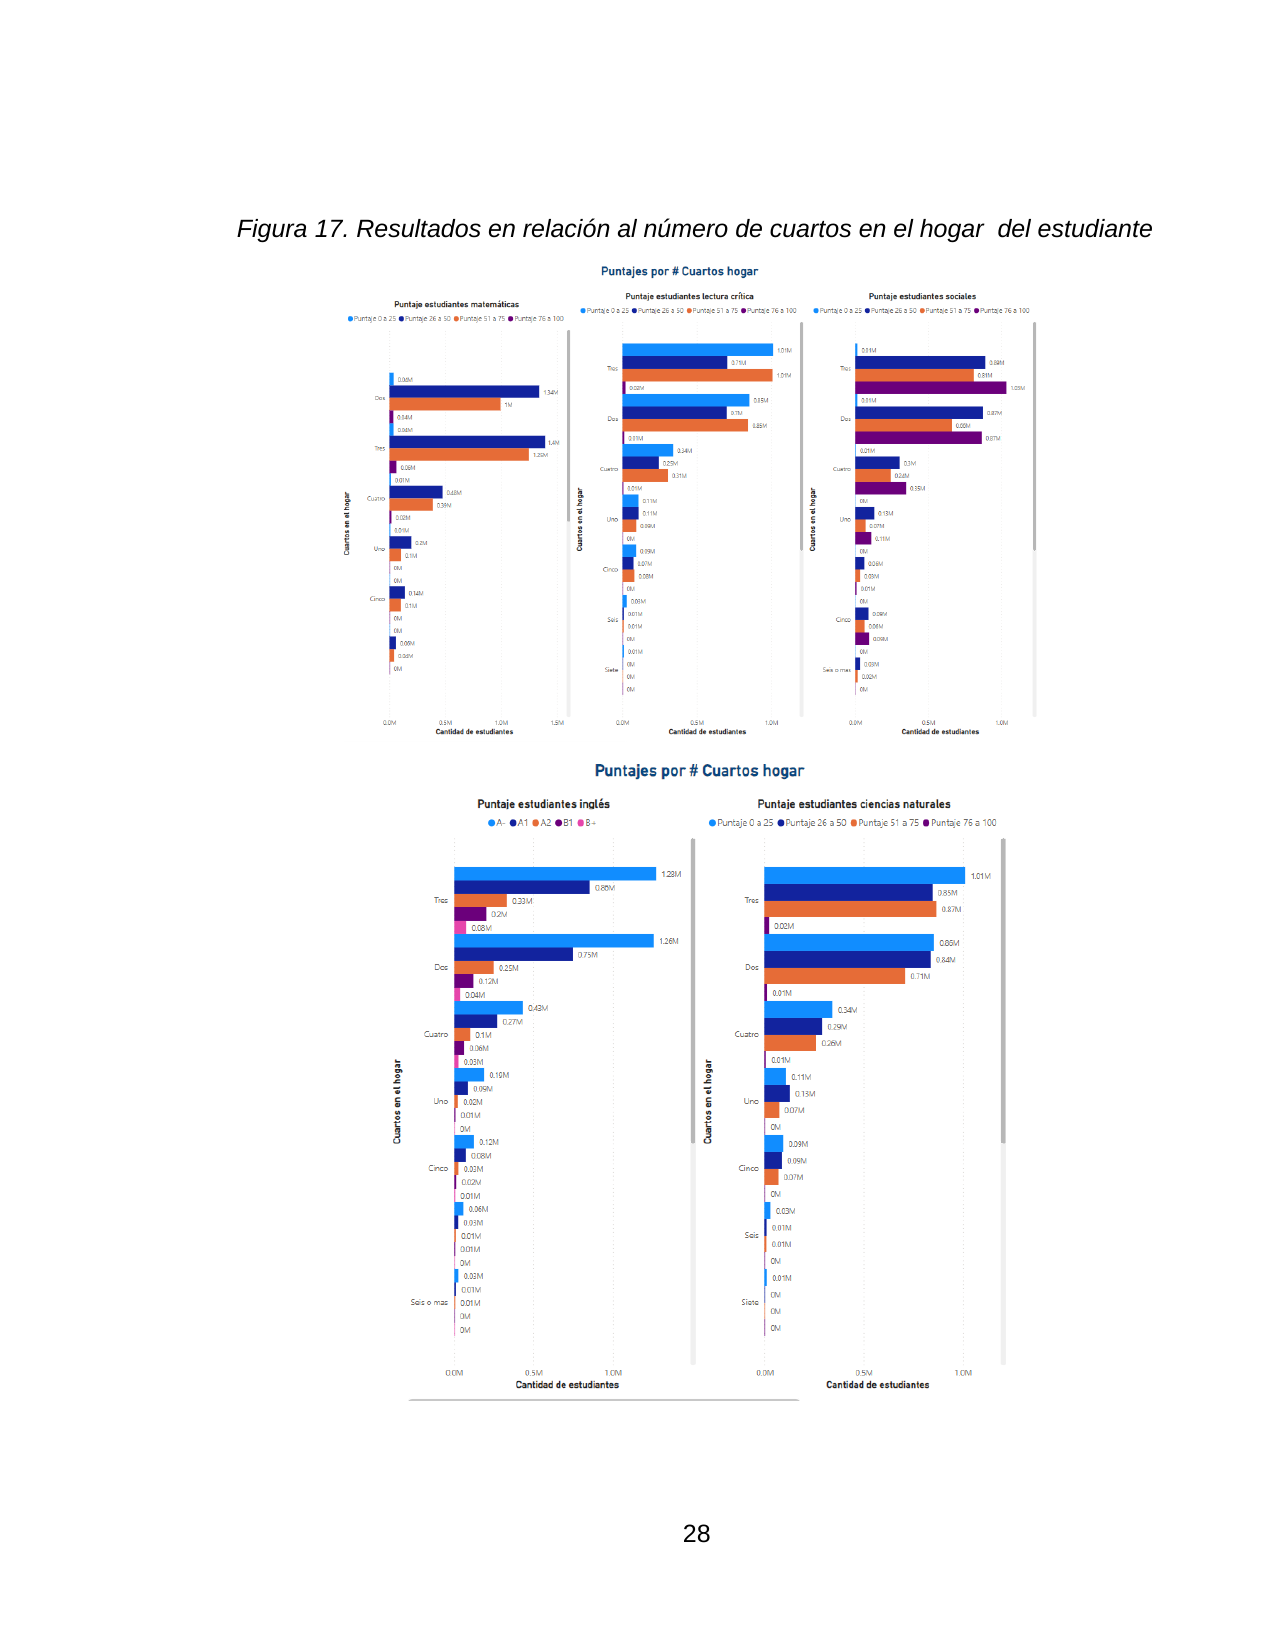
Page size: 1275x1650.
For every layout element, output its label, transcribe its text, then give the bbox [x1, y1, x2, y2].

picture [378, 762, 1016, 1401]
text Figura 17. Resultados en relación al número de cuartos en el hogar del estudiante [236, 214, 1157, 243]
picture [343, 263, 1050, 742]
